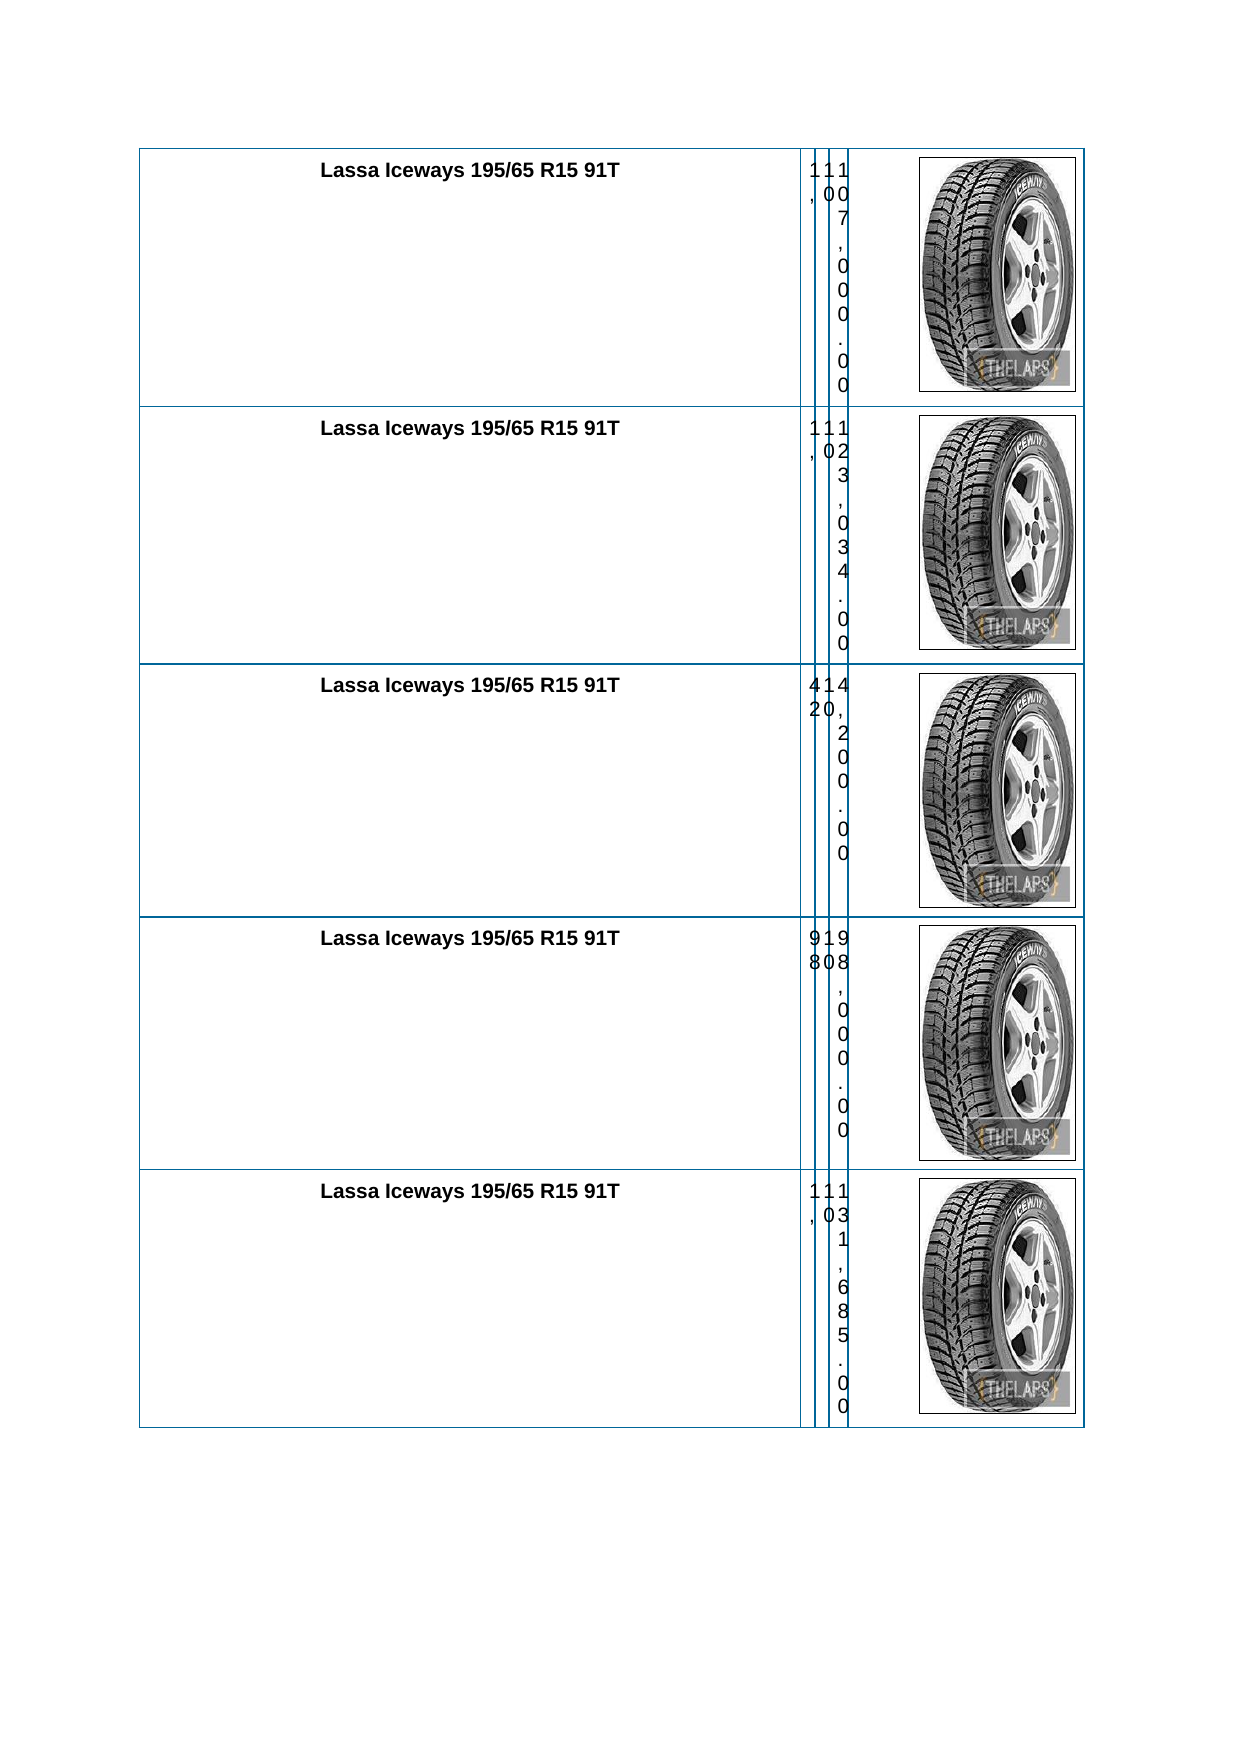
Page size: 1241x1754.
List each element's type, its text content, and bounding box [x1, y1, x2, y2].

picture [920, 416, 1075, 649]
picture [920, 926, 1075, 1160]
table_cell [849, 665, 1083, 916]
table_cell [849, 918, 1083, 1169]
table_cell 123,034.00 [830, 407, 847, 663]
picture [920, 1179, 1075, 1413]
table_cell Lassa Iceways 195/65 R15 91T [140, 407, 800, 663]
table_cell 1,070.00 [801, 149, 814, 406]
table_cell 1,316.85 [801, 1170, 814, 1427]
table_cell 42.00 [801, 665, 814, 916]
table_cell 131,685.00 [830, 1170, 847, 1427]
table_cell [140, 149, 800, 406]
table_cell 98,000.00 [830, 918, 847, 1169]
table_cell [849, 149, 1083, 406]
table_cell [849, 407, 1083, 663]
picture [920, 158, 1075, 391]
table_cell 1,230.34 [801, 407, 814, 663]
table_cell 980.00 [801, 918, 814, 1169]
table_cell [849, 1170, 1083, 1427]
table_cell 107,000.00 [830, 149, 847, 406]
table_cell Lassa Iceways 195/65 R15 91T [140, 665, 800, 916]
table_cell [140, 1170, 800, 1427]
picture [920, 674, 1075, 907]
table_cell 4,200.00 [830, 665, 847, 916]
table_cell Lassa Iceways 195/65 R15 91T [140, 918, 800, 1169]
